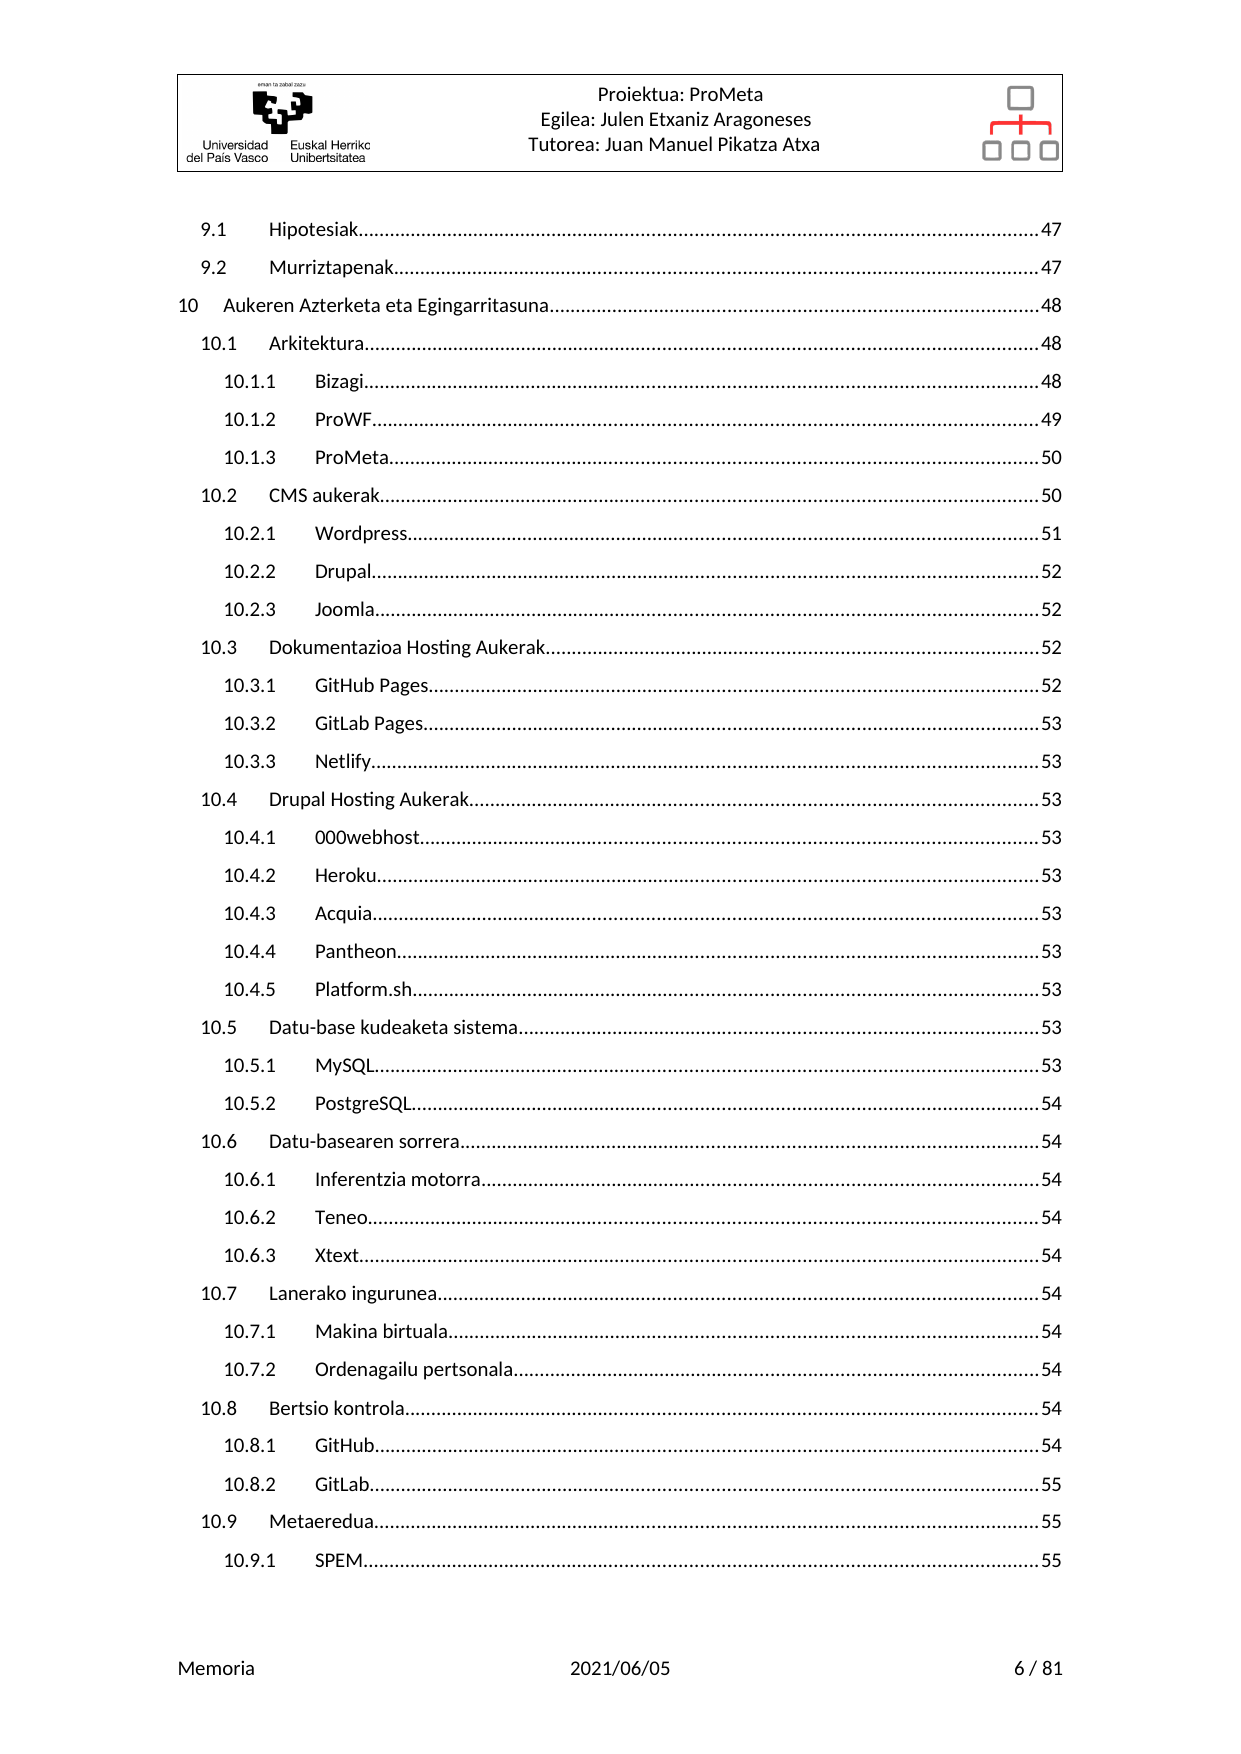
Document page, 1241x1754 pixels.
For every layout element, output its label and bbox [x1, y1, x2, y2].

picture [978, 80, 1060, 162]
picture [182, 80, 370, 162]
